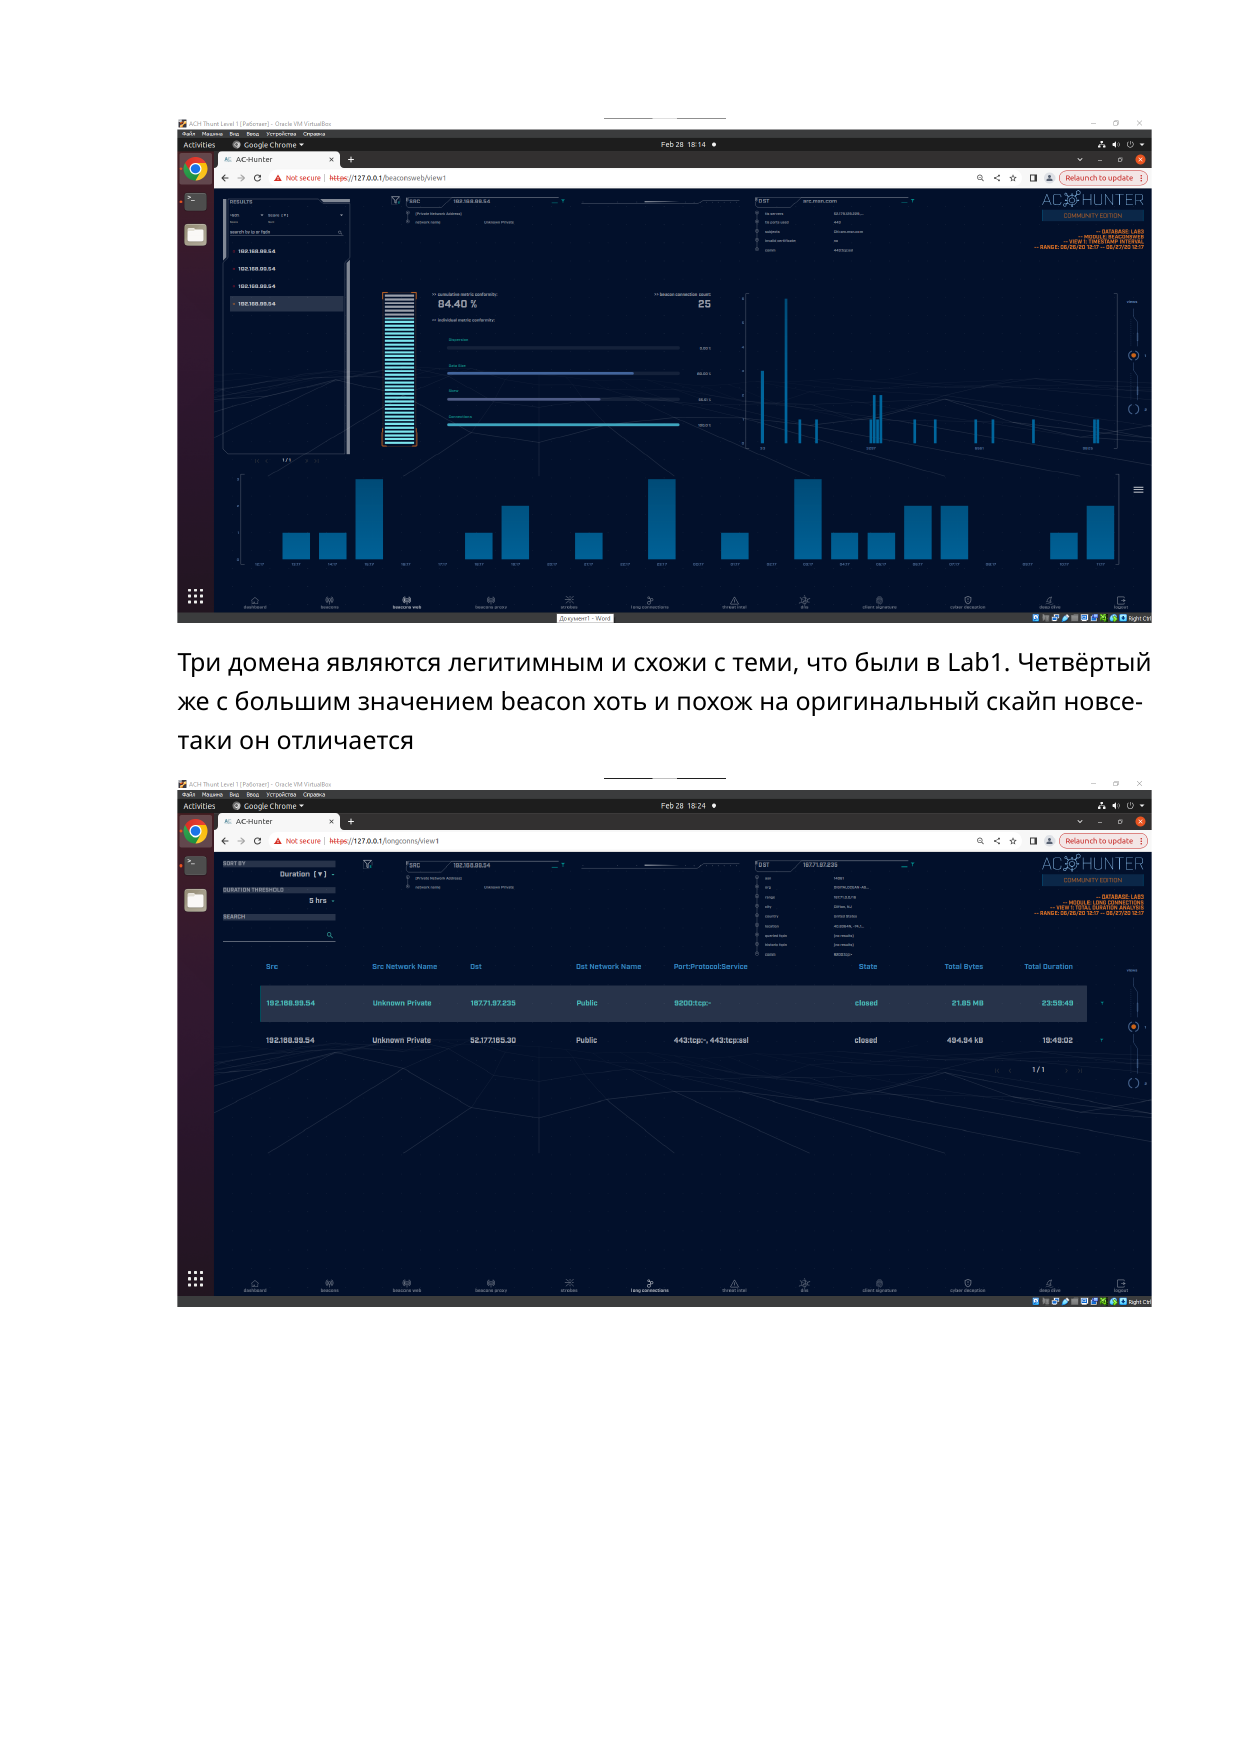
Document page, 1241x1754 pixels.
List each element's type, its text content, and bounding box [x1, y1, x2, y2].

text Три домена являются легитимным и схожи с теми, что были в Lab1. Четвёртый же с большим значением beacon хоть и похож на оригинальный скайп новсе-таки он отличается [177, 644, 1152, 757]
picture [177, 778, 1152, 1307]
picture [177, 118, 1152, 623]
